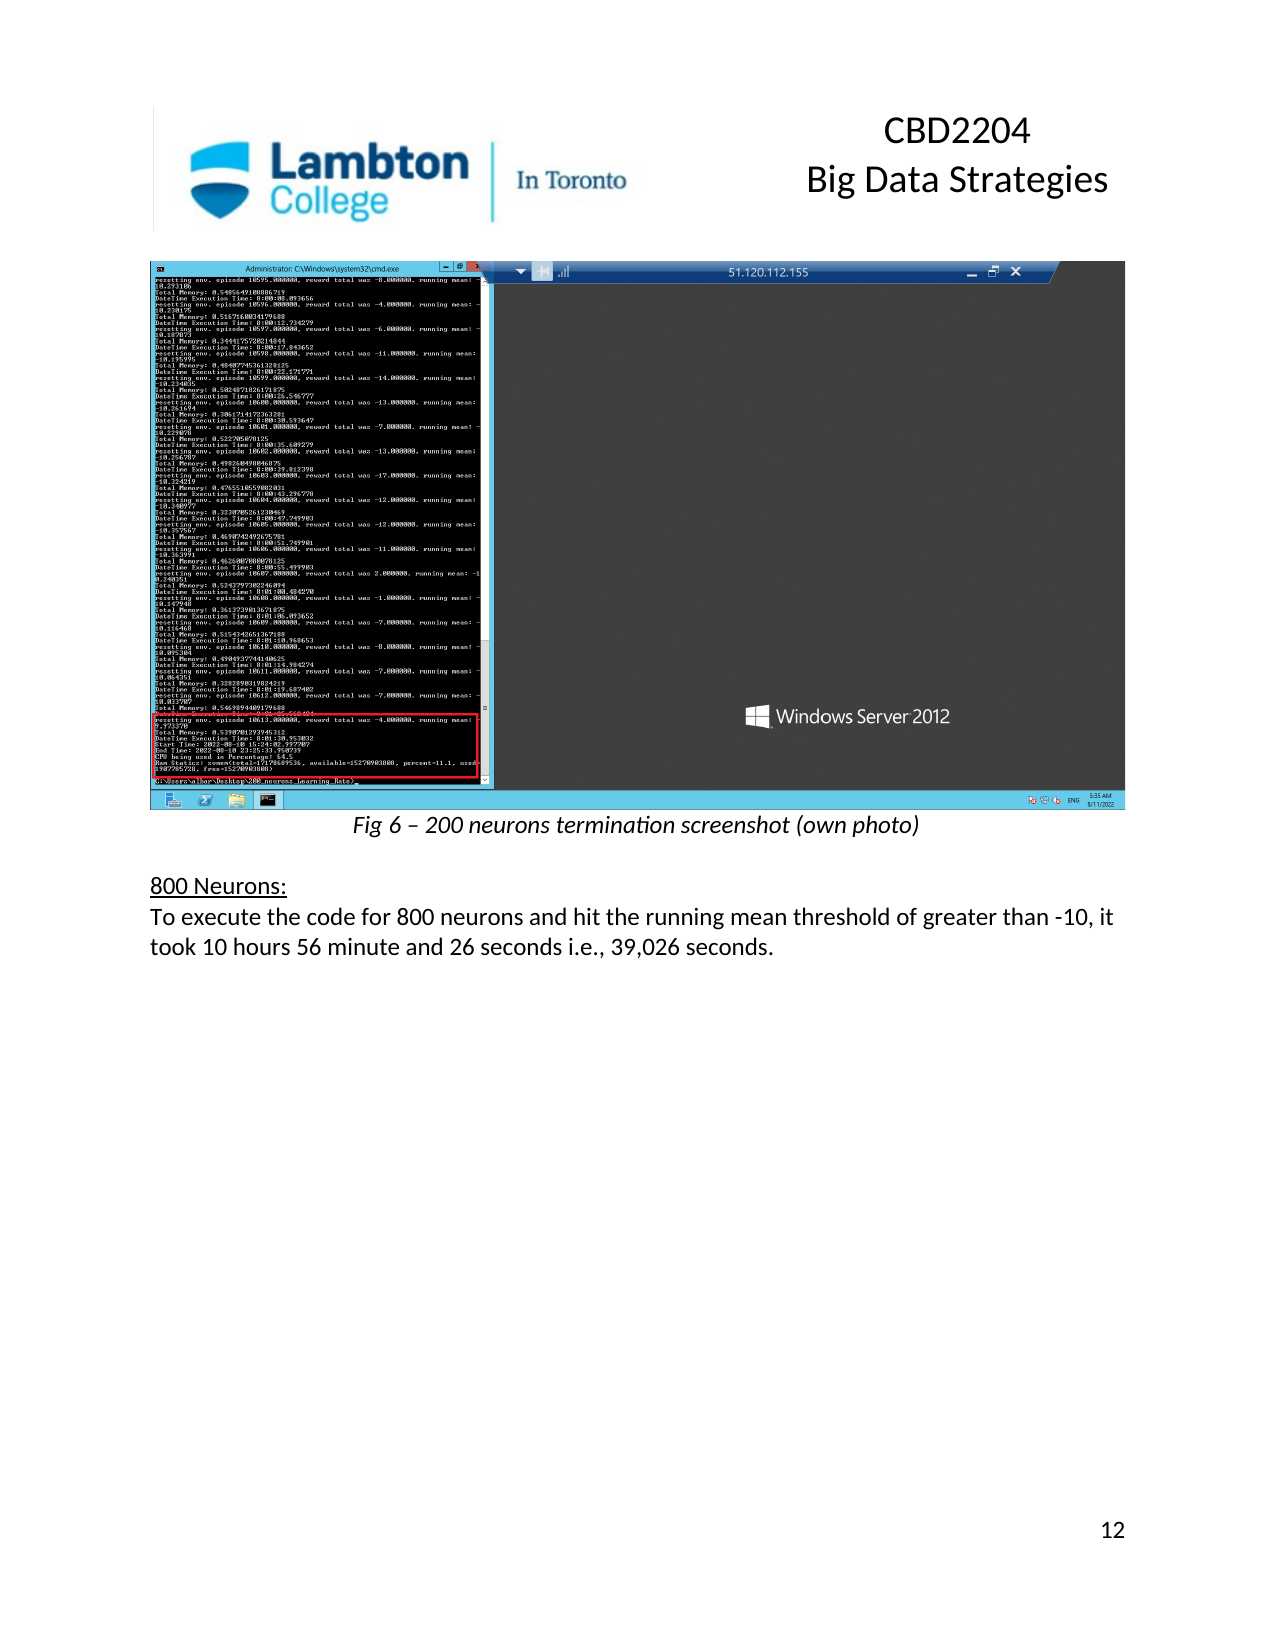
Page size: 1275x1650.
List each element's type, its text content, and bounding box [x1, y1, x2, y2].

picture [152, 105, 653, 231]
text 800 Neurons: [150, 871, 1125, 901]
text To execute the code for 800 neurons and hit the running mean threshold of greater than -10, it took 10 hours 56 minute and 26 seconds i.e., 39,026 seconds. [150, 901, 1125, 962]
picture [150, 261, 1125, 810]
text Fig 6 – 200 neurons termination screenshot (own photo) [150, 810, 1125, 840]
